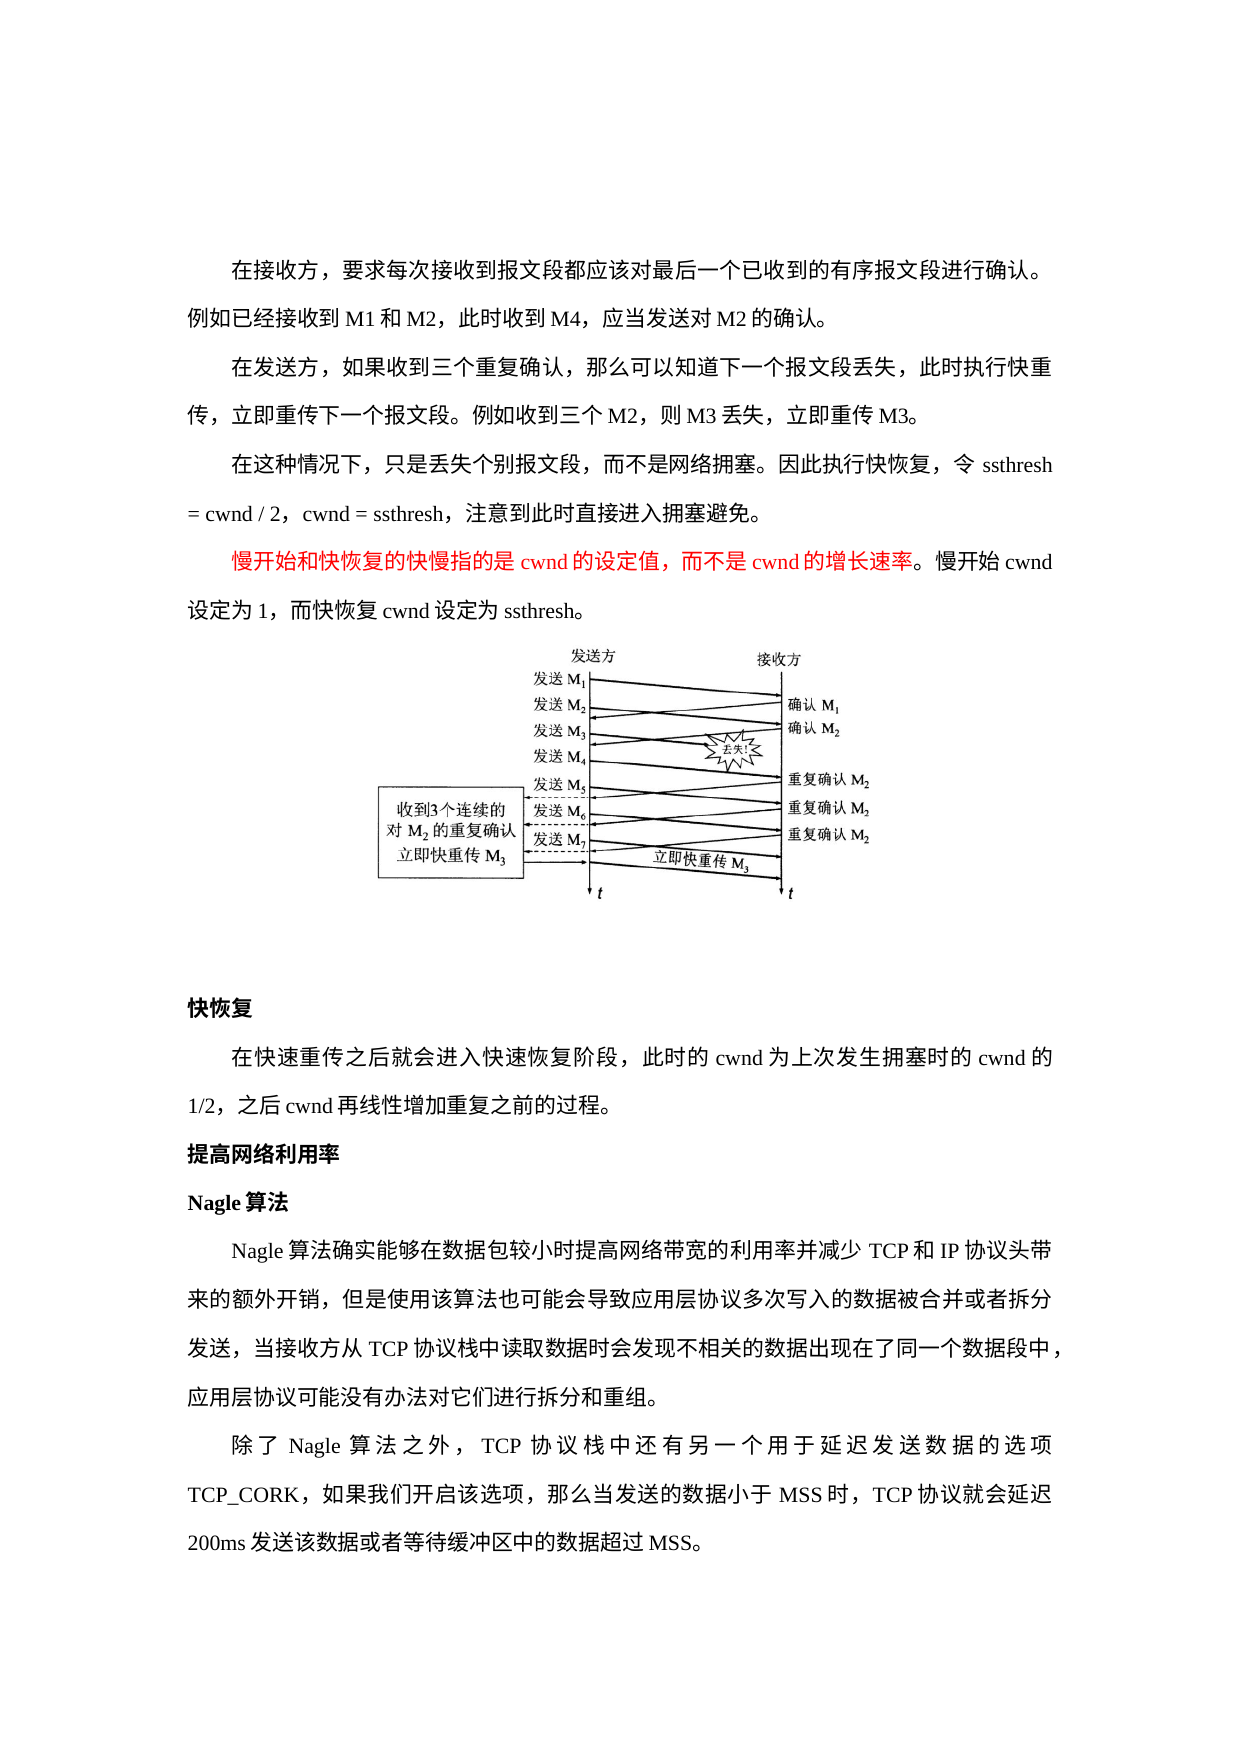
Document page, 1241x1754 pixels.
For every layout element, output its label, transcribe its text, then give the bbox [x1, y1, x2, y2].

subtitle 提高网络利用率 [187, 1136, 1053, 1169]
text 除了Nagle算法之外，TCP协议栈中还有另一个用于延迟发送数据的选项TCP_CORK，如果我们开启该选项，那么当发送的数据小于MSS时，TCP协议就会延迟200ms发送该数据或者等待缓冲区中的数据超过MSS。 [187, 1427, 1053, 1557]
text 在这种情况下，只是丢失个别报文段，而不是网络拥塞。因此执行快恢复，令ssthresh = cwnd / 2，cwnd = ssthresh，注意到此时直接进入拥塞避免。 [187, 446, 1053, 528]
text Nagle算法确实能够在数据包较小时提高网络带宽的利用率并减少TCP和IP协议头带来的额外开销，但是使用该算法也可能会导致应用层协议多次写入的数据被合并或者拆分发送，当接收方从TCP协议栈中读取数据时会发现不相关的数据出现在了同一个数据段中，应用层协议可能没有办法对它们进行拆分和重组。 [187, 1233, 1053, 1412]
picture [343, 640, 898, 903]
text 在发送方，如果收到三个重复确认，那么可以知道下一个报文段丢失，此时执行快重传，立即重传下一个报文段。例如收到三个M2，则M3丢失，立即重传M3。 [187, 349, 1053, 431]
subtitle 快恢复 [187, 991, 1053, 1023]
text 在快速重传之后就会进入快速恢复阶段，此时的cwnd为上次发生拥塞时的cwnd的1/2，之后cwnd再线性增加重复之前的过程。 [187, 1039, 1053, 1120]
text 慢开始和快恢复的快慢指的是cwnd的设定值，而不是cwnd的增长速率。慢开始cwnd设定为1，而快恢复cwnd设定为ssthresh。 [187, 543, 1053, 625]
subtitle Nagle算法 [187, 1184, 1053, 1217]
text 在接收方，要求每次接收到报文段都应该对最后一个已收到的有序报文段进行确认。例如已经接收到M1和M2，此时收到M4，应当发送对M2的确认。 [187, 252, 1053, 333]
